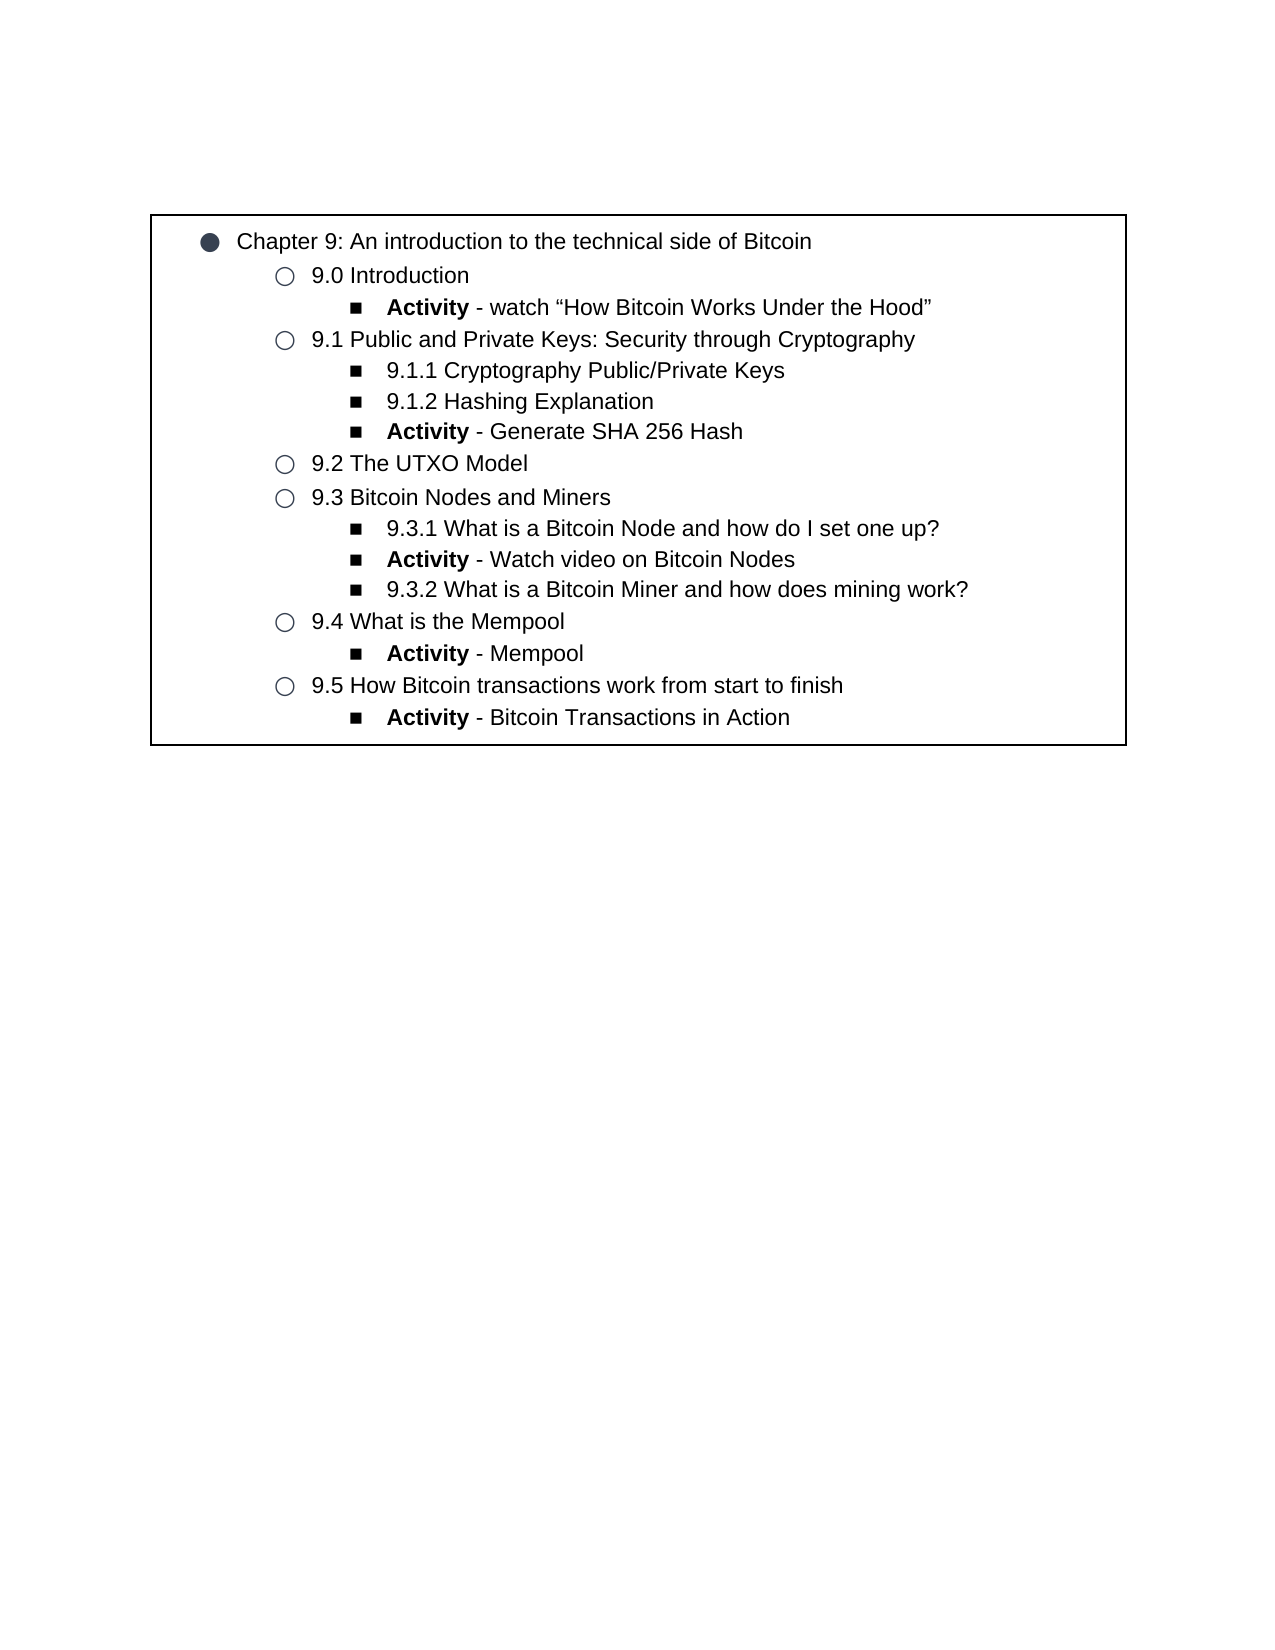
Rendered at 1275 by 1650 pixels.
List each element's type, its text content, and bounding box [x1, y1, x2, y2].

table_header Chapter 9: An introduction to the technical side of Bitcoin 9.0 Introduction Activity - watch “How Bitcoin Works Under the Hood” 9.1 Public and Private Keys: Security through Cryptography 9.1.1 Cryptography Public/Private Keys 9.1.2 Hashing Explanation Activity - Generate SHA 256 Hash 9.2 The UTXO Model 9.3 Bitcoin Nodes and Miners 9.3.1 What is a Bitcoin Node and how do I set one up? Activity - Watch video on Bitcoin Nodes 9.3.2 What is a Bitcoin Miner and how does mining work? 9.4 What is the Mempool Activity - Mempool 9.5 How Bitcoin transactions work from start to finish Activity - Bitcoin Transactions in Action [152, 216, 1125, 744]
